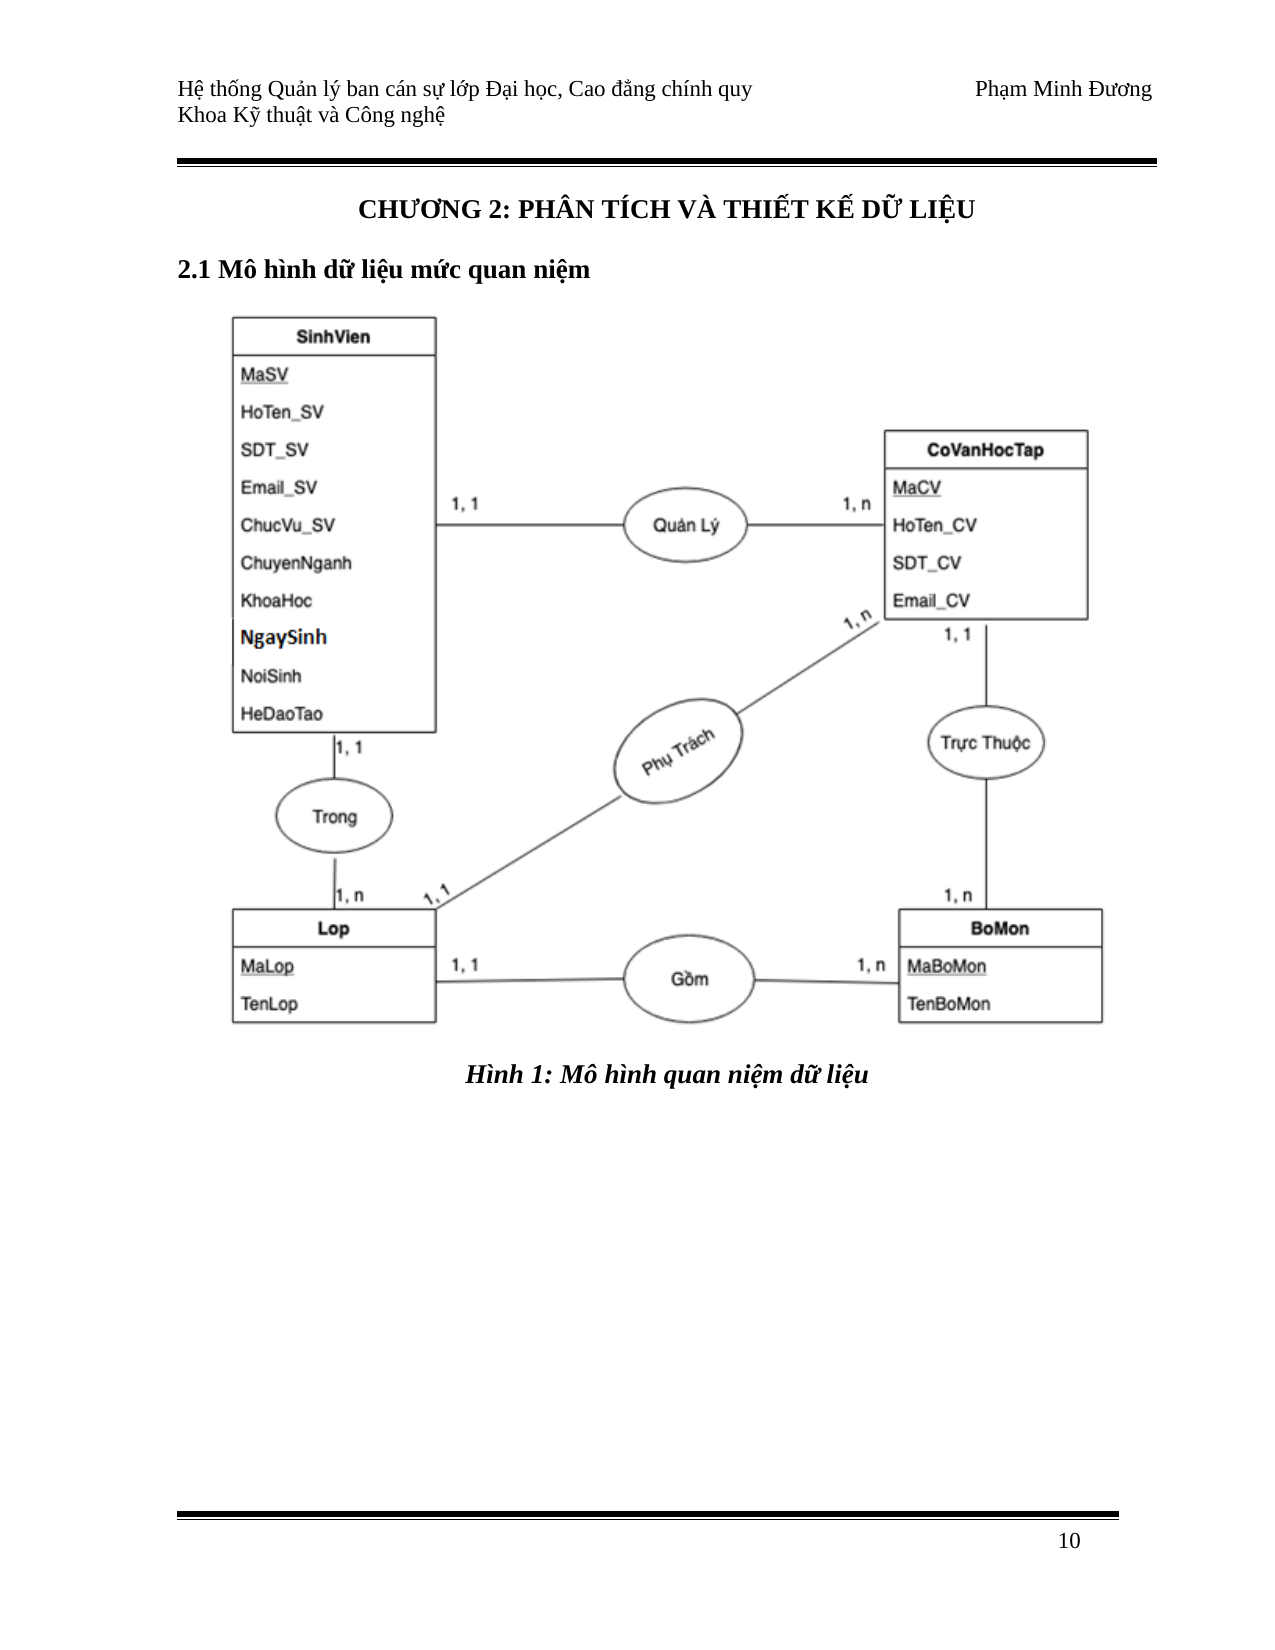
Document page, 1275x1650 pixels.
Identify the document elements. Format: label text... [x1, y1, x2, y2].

picture [220, 311, 1114, 1034]
text Hình 1: Mô hình quan niệm dữ liệu [177, 1058, 1157, 1089]
subtitle CHƯƠNG 2: PHÂN TÍCH VÀ THIẾT KẾ DỮ LIỆU [177, 193, 1157, 225]
subtitle 2.1 Mô hình dữ liệu mức quan niệm [177, 253, 1157, 284]
